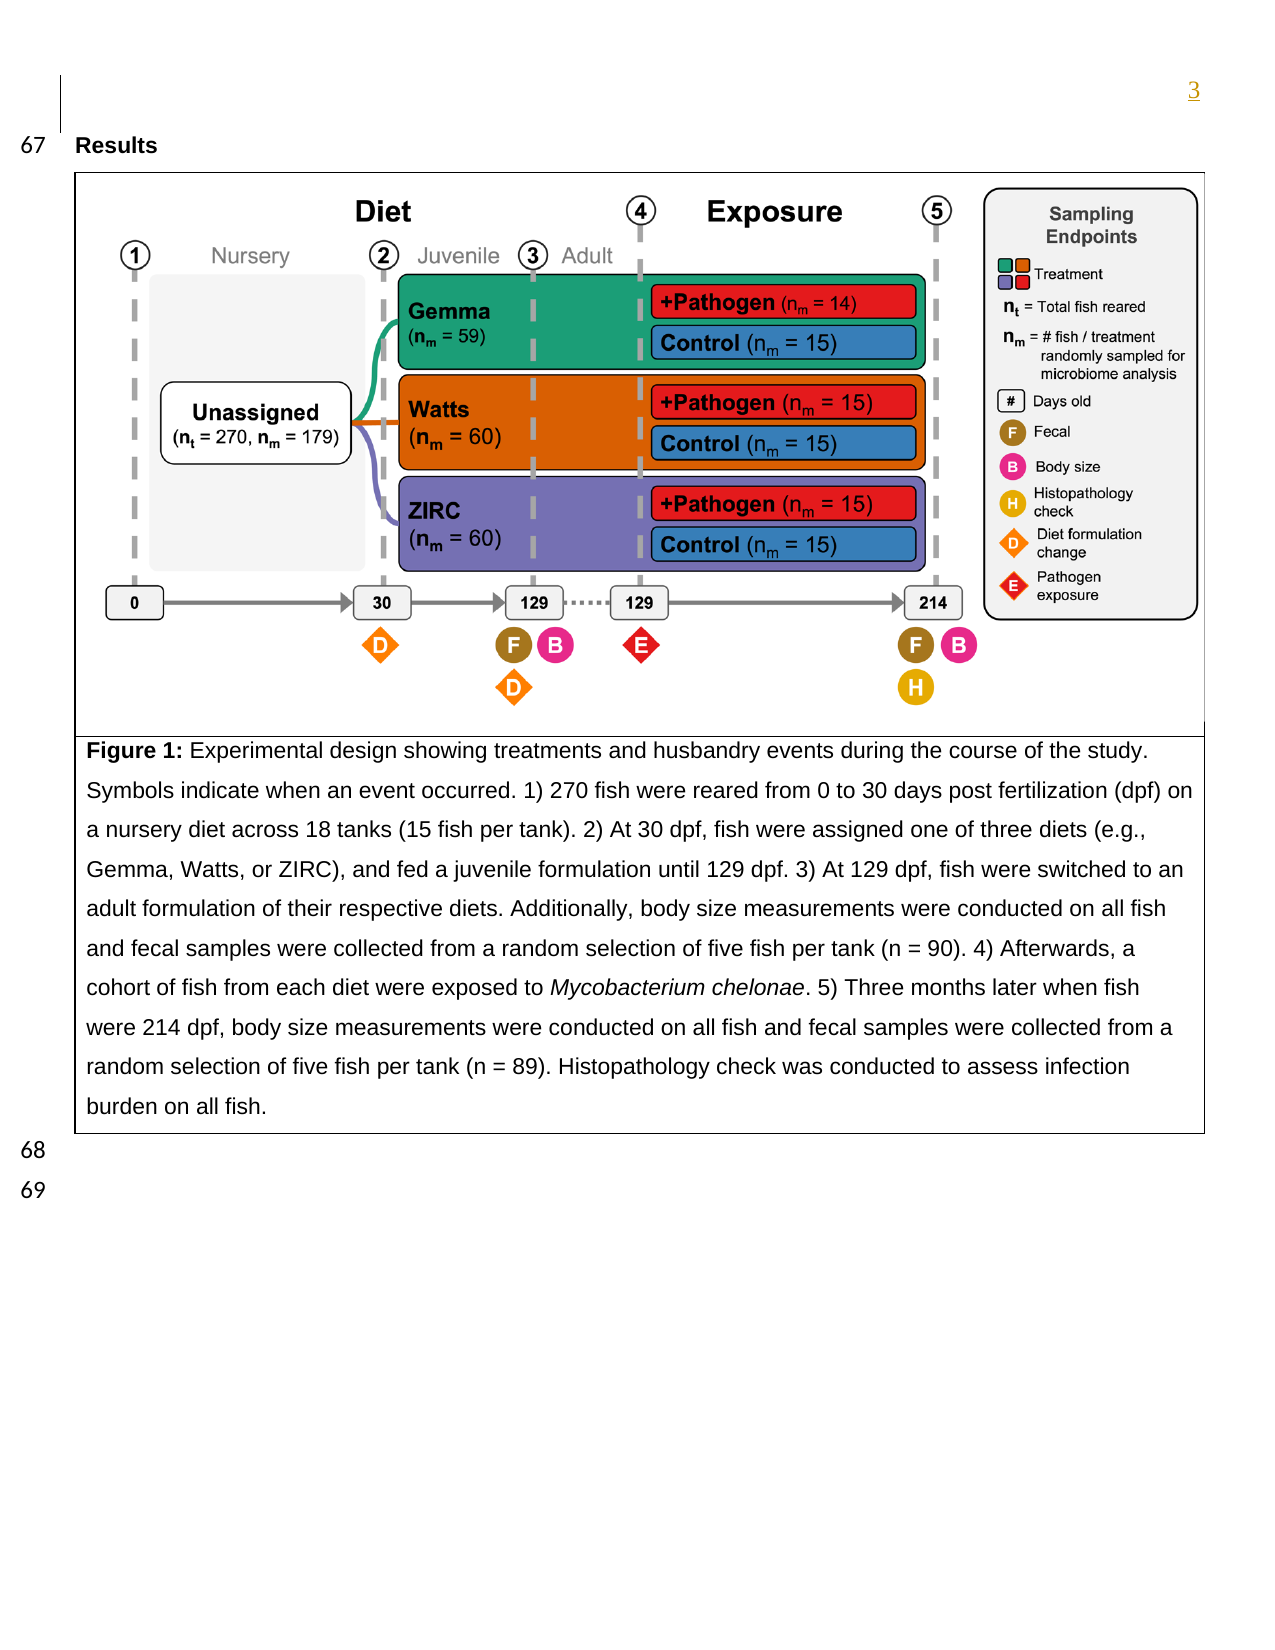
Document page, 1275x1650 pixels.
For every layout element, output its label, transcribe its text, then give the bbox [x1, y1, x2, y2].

picture [86, 173, 1205, 722]
text Results [75, 132, 1200, 159]
table_header [76, 173, 1204, 736]
table_cell Figure 1: Experimental design showing treatments and husbandry events during the course of the study. Symbols indicate when an event occurred. 1) 270 fish were reared from 0 to 30 days post fertilization (dpf) on a nursery diet across 18 tanks (15 fish per tank). 2) At 30 dpf, fish were assigned one of three diets (e.g., Gemma, Watts, or ZIRC), and fed a juvenile formulation until 129 dpf. 3) At 129 dpf, fish were switched to an adult formulation of their respective diets. Additionally, body size measurements were conducted on all fish and fecal samples were collected from a random selection of five fish per tank (n = 90). 4) Afterwards, a cohort of fish from each diet were exposed to Mycobacterium chelonae. 5) Three months later when fish were 214 dpf, body size measurements were conducted on all fish and fecal samples were collected from a random selection of five fish per tank (n = 89). Histopathology check was conducted to assess infection burden on all fish. [76, 737, 1204, 1133]
